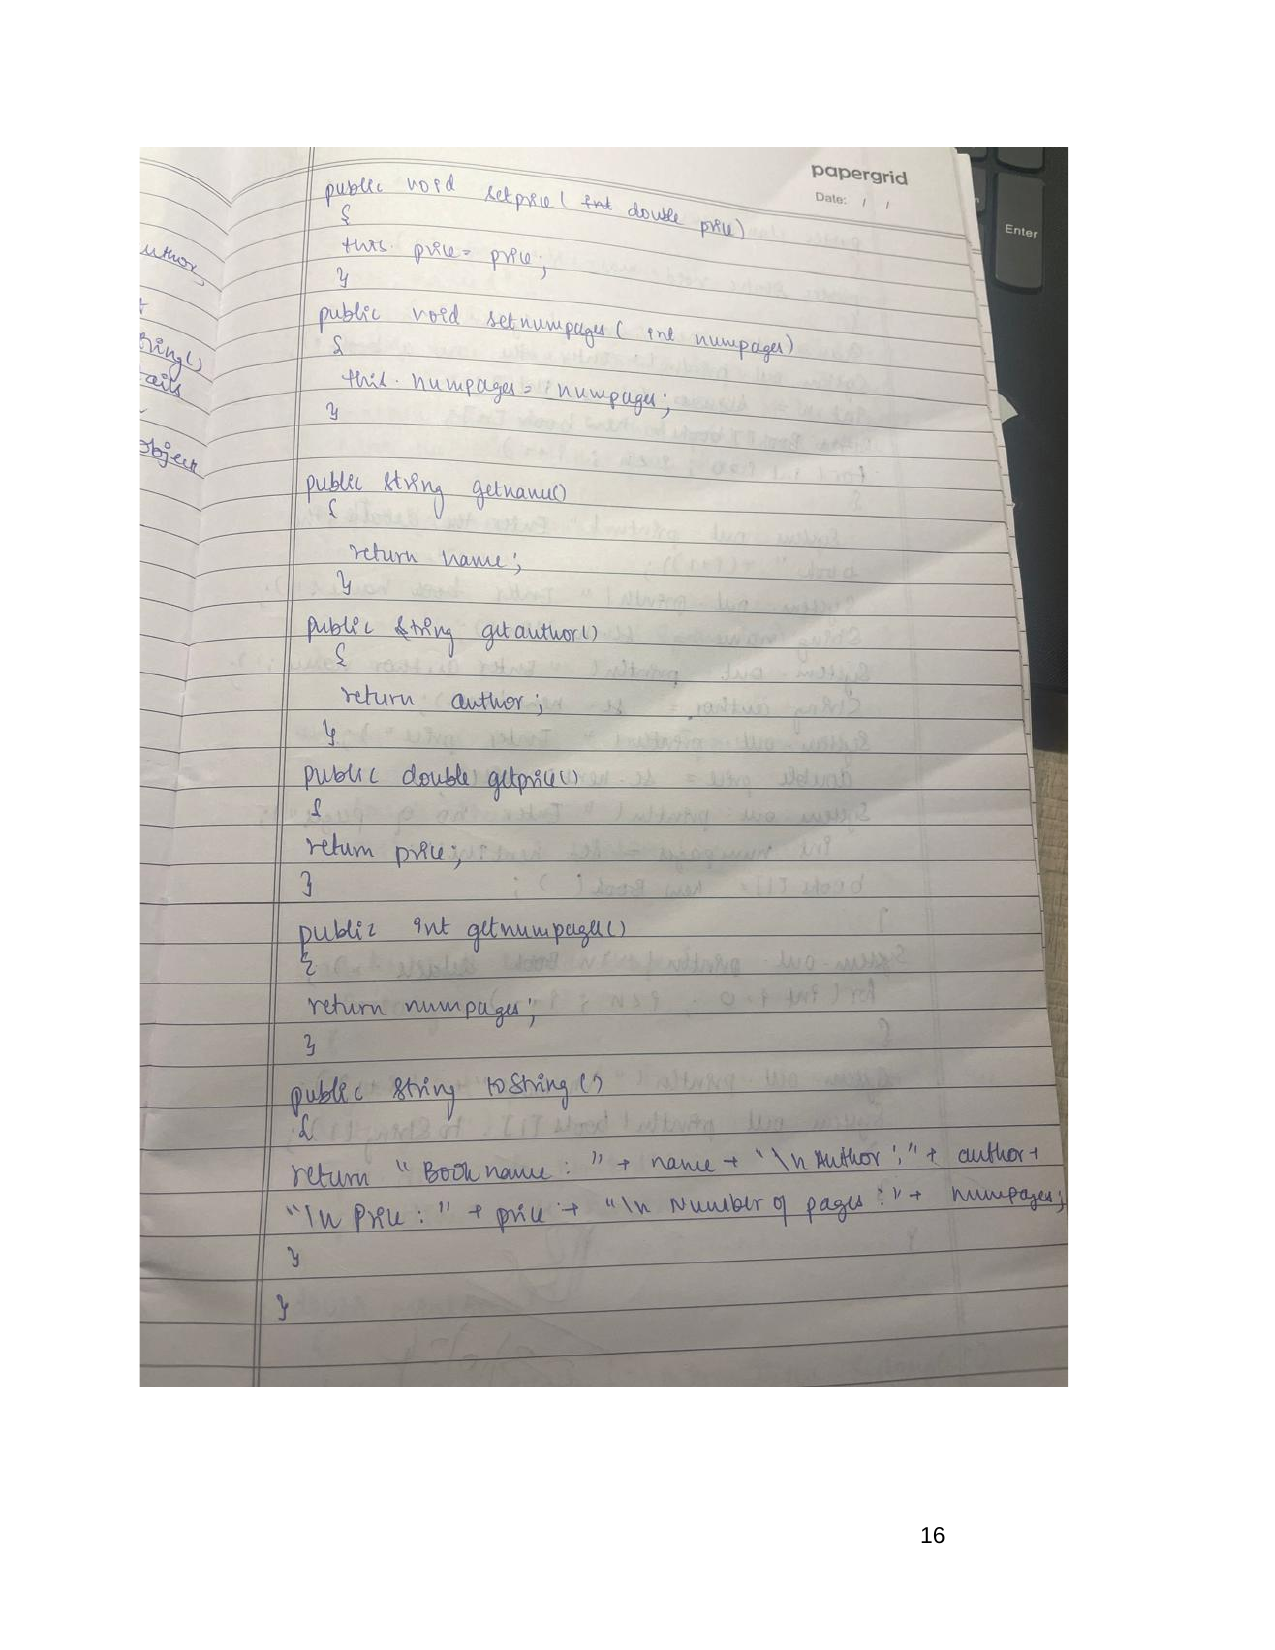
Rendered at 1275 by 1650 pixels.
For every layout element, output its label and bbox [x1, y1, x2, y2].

picture [139, 147, 1069, 1387]
